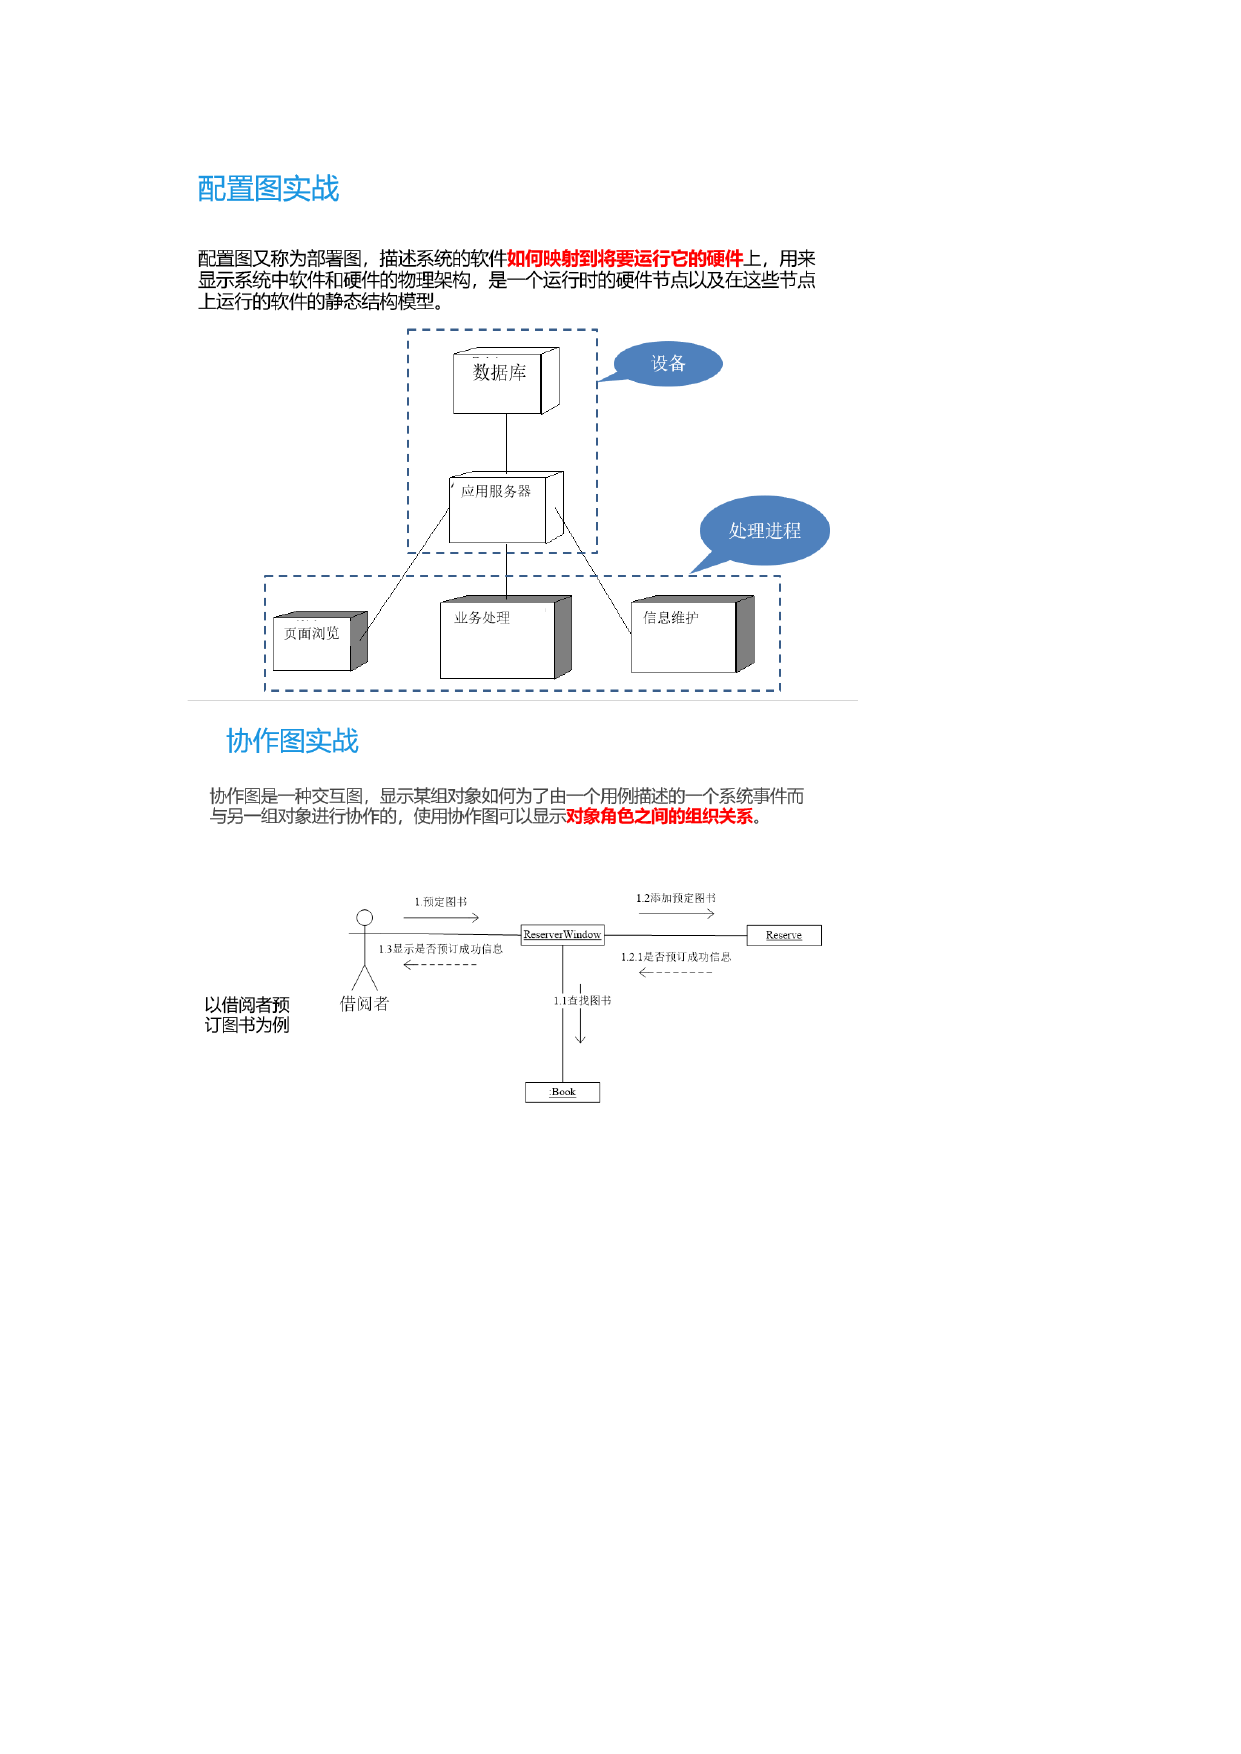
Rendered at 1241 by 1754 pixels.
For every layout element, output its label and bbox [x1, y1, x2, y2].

picture [187, 714, 852, 1113]
picture [187, 162, 858, 701]
